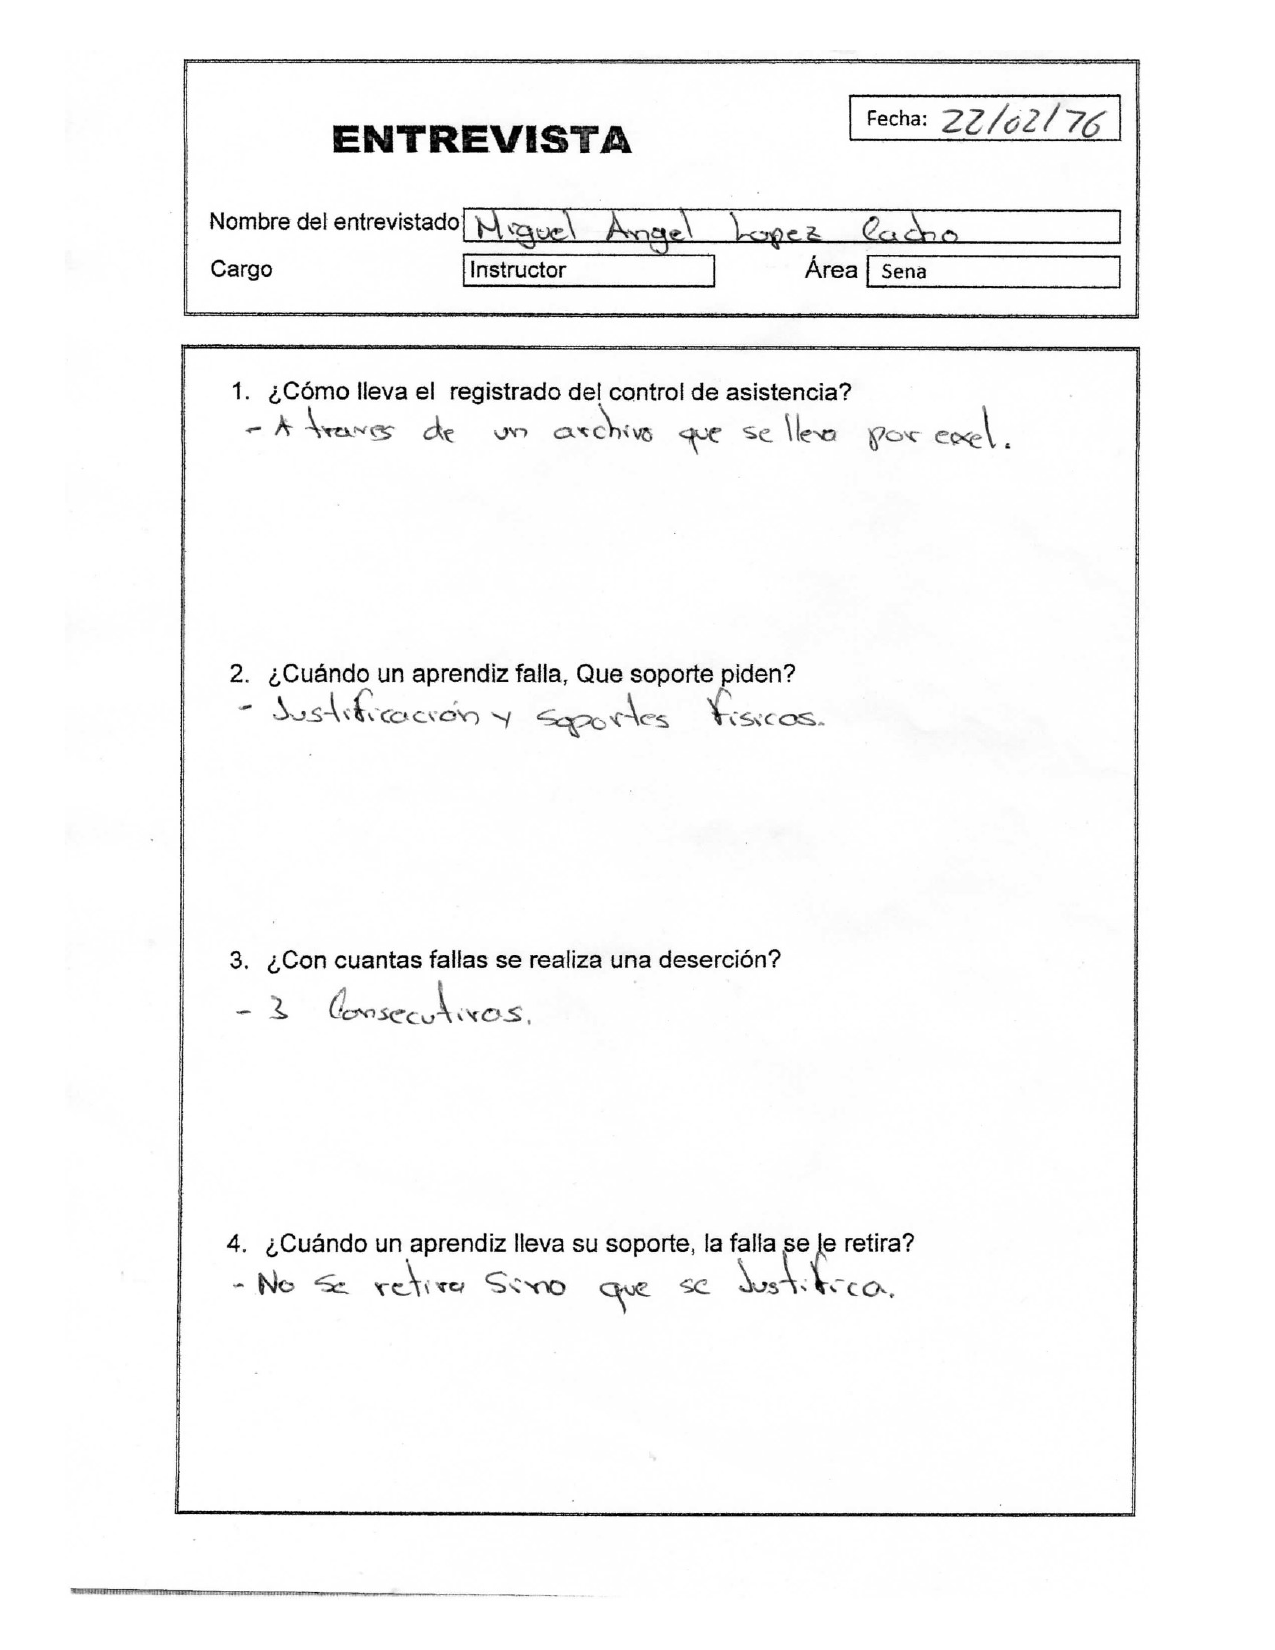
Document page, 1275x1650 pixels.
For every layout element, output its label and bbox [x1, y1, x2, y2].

picture [64, 50, 1150, 1601]
